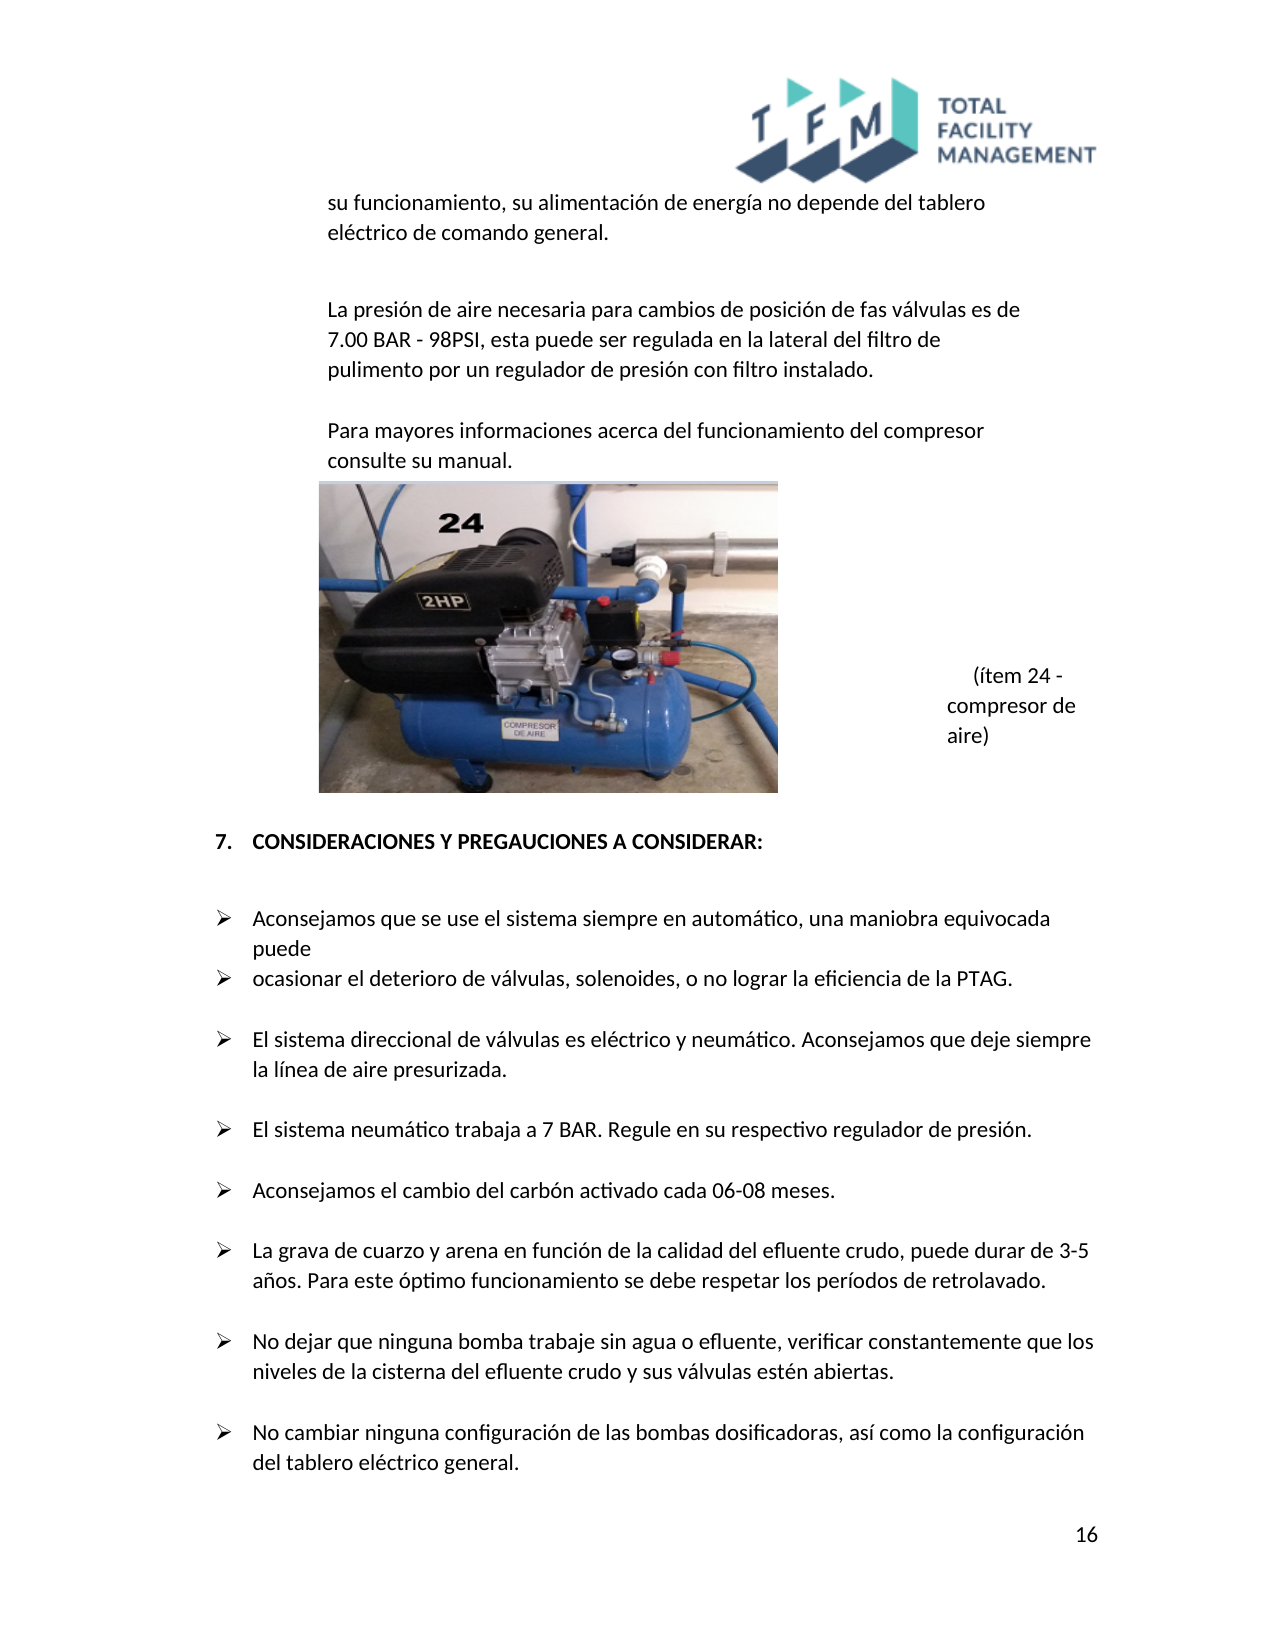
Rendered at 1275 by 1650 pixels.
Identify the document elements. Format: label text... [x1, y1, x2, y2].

text La presión de aire necesaria para cambios de posición de fas válvulas es de [327, 295, 1098, 323]
text consulte su manual. [327, 446, 1098, 474]
picture [318, 481, 778, 793]
list años. Para este óptimo funcionamiento se debe respetar los períodos de retrolavado. [252, 1267, 1098, 1294]
list niveles de la cisterna del efluente crudo y sus válvulas estén abiertas. [252, 1357, 1098, 1385]
text Para mayores informaciones acerca del funcionamiento del compresor [327, 416, 1098, 444]
list Aconsejamos que se use el sistema siempre en automático, una maniobra equivocada puede [215, 904, 1098, 962]
list No dejar que ninguna bomba trabaje sin agua o efluente, verificar constantemente que los [215, 1327, 1098, 1355]
list El sistema neumático trabaja a 7 BAR. Regule en su respectivo regulador de presión. [215, 1116, 1098, 1143]
list La grava de cuarzo y arena en función de la calidad del efluente crudo, puede durar de 3-5 [215, 1236, 1098, 1264]
text pulimento por un regulador de presión con filtro instalado. [327, 356, 1098, 383]
list del tablero eléctrico general. [252, 1448, 1098, 1476]
text 7.00 BAR - 98PSI, esta puede ser regulada en la lateral del filtro de [327, 325, 1098, 353]
list Aconsejamos el cambio del carbón activado cada 06-08 meses. [215, 1176, 1098, 1204]
list El sistema direccional de válvulas es eléctrico y neumático. Aconsejamos que deje siempre la línea de aire presurizada. [215, 1025, 1098, 1083]
picture [729, 73, 1098, 188]
text eléctrico de comando general. [327, 218, 1098, 246]
text su funcionamiento, su alimentación de energía no depende del tablero [327, 188, 1098, 216]
list ocasionar el deterioro de válvulas, solenoides, o no lograr la eficiencia de la PTAG. [215, 964, 1098, 992]
text (ítem 24 - compresor de aire) [778, 661, 1098, 749]
list No cambiar ninguna configuración de las bombas dosificadoras, así como la configuración [215, 1418, 1098, 1446]
list CONSIDERACIONES Y PREGAUCIONES A CONSIDERAR: [215, 827, 1098, 855]
